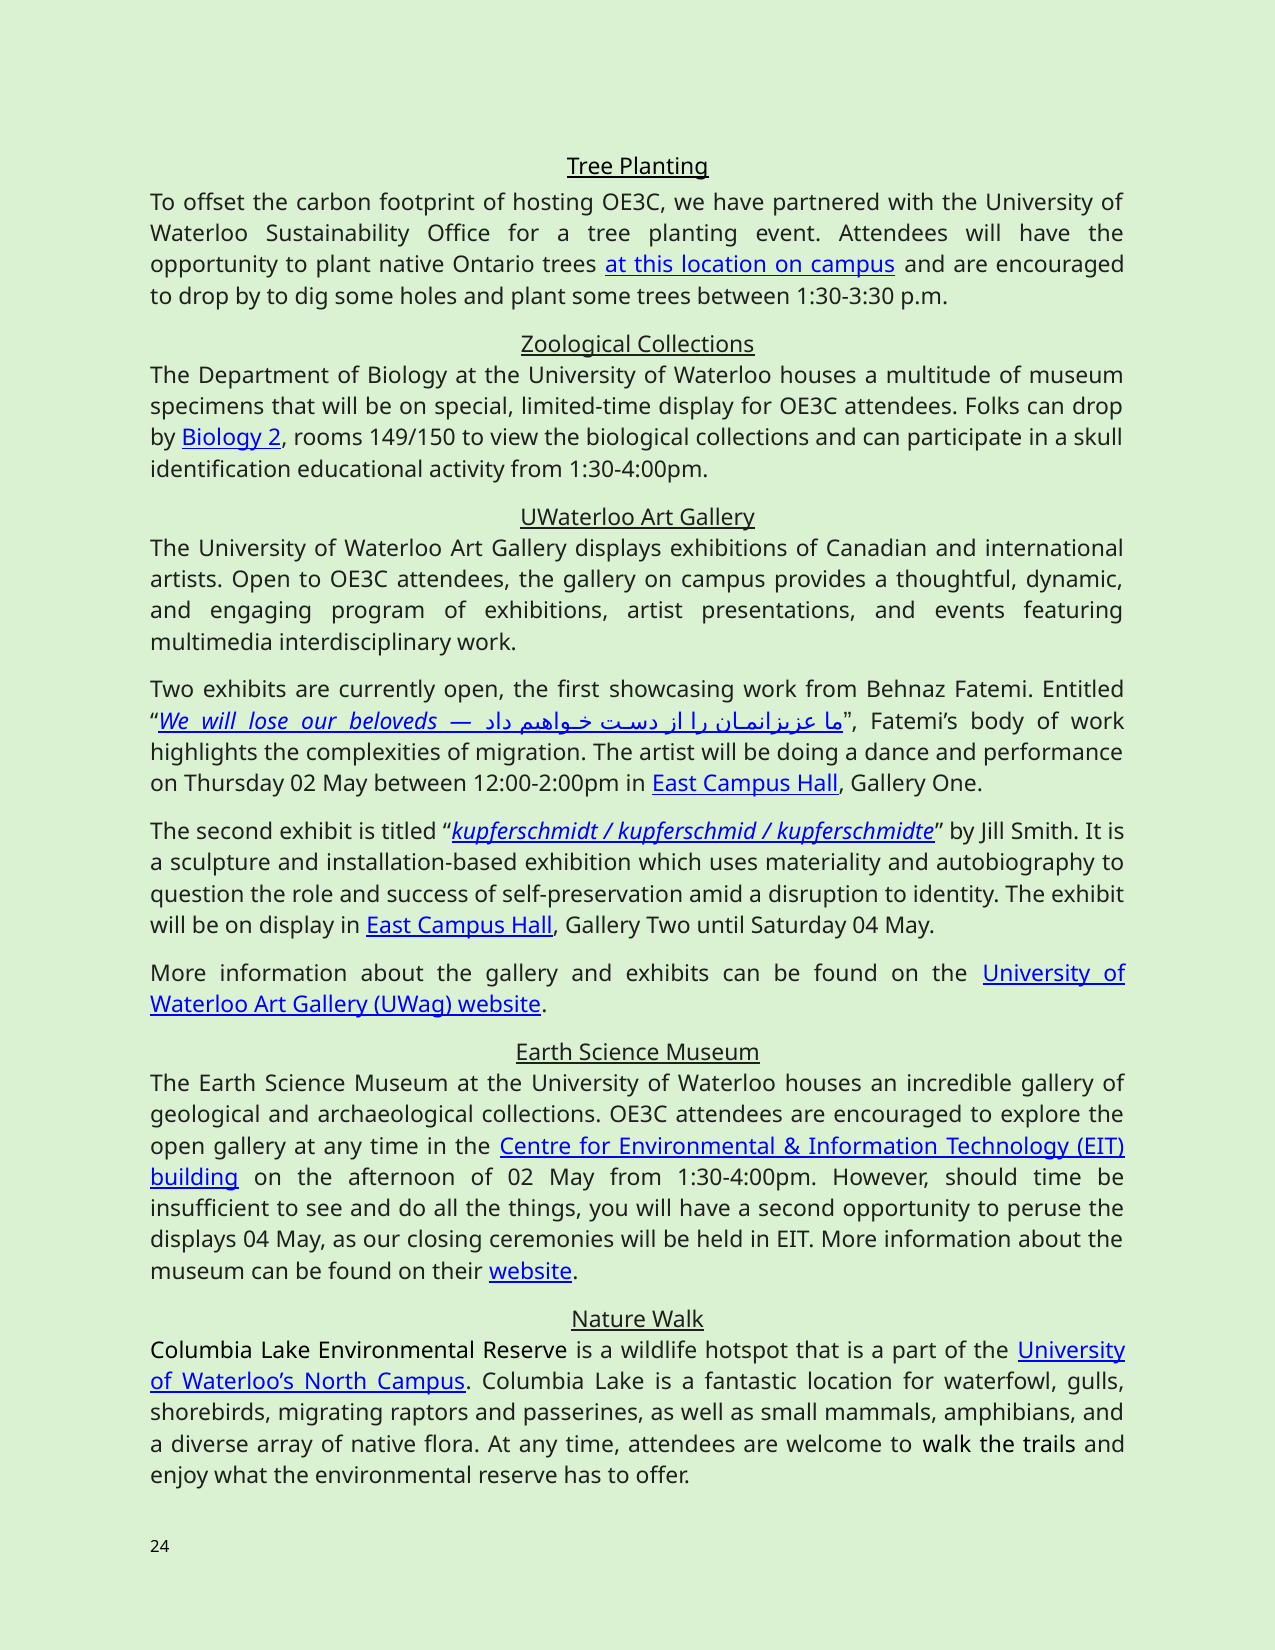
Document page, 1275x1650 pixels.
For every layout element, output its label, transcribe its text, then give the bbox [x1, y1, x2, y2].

text The second exhibit is titled “kupferschmidt / kupferschmid / kupferschmidte” by Jill Smith. It is a sculpture and installation-based exhibition which uses materiality and autobiography to question the role and success of self-preservation amid a disruption to identity. The exhibit will be on display in East Campus Hall, Gallery Two until Saturday 04 May. [150, 815, 1125, 940]
text The Earth Science Museum at the University of Waterloo houses an incredible gallery of geological and archaeological collections. OE3C attendees are encouraged to explore the open gallery at any time in the Centre for Environmental & Information Technology (EIT) building on the afternoon of 02 May from 1:30-4:00pm. However, should time be insufficient to see and do all the things, you will have a second opportunity to peruse the displays 04 May, as our closing ceremonies will be held in EIT. More information about the museum can be found on their website. [150, 1067, 1125, 1286]
text Nature Walk [150, 1303, 1125, 1334]
text To offset the carbon footprint of hosting OE3C, we have partnered with the University of Waterloo Sustainability Office for a tree planting event. Attendees will have the opportunity to plant native Ontario trees at this location on campus and are encouraged to drop by to dig some holes and plant some trees between 1:30-3:30 p.m. [150, 186, 1125, 311]
text Tree Planting [150, 150, 1125, 181]
text The University of Waterloo Art Gallery displays exhibitions of Canadian and international artists. Open to OE3C attendees, the gallery on campus provides a thoughtful, dynamic, and engaging program of exhibitions, artist presentations, and events featuring multimedia interdisciplinary work. [150, 532, 1125, 657]
text Zoological Collections [150, 328, 1125, 359]
text Earth Science Museum [150, 1036, 1125, 1067]
text The Department of Biology at the University of Waterloo houses a multitude of museum specimens that will be on special, limited-time display for OE3C attendees. Folks can drop by Biology 2, rooms 149/150 to view the biological collections and can participate in a skull identification educational activity from 1:30-4:00pm. [150, 359, 1125, 484]
text UWaterloo Art Gallery [150, 501, 1125, 532]
text Columbia Lake Environmental Reserve is a wildlife hotspot that is a part of the University of Waterloo’s North Campus. Columbia Lake is a fantastic location for waterfowl, gulls, shorebirds, migrating raptors and passerines, as well as small mammals, amphibians, and a diverse array of native flora. At any time, attendees are welcome to walk the trails and enjoy what the environmental reserve has to offer. [150, 1334, 1125, 1490]
text Two exhibits are currently open, the first showcasing work from Behnaz Fatemi. Entitled “We will lose our beloveds — ما عزیزانمان را از دست خواهیم داد”, Fatemi’s body of work highlights the complexities of migration. The artist will be doing a dance and performance on Thursday 02 May between 12:00-2:00pm in East Campus Hall, Gallery One. [150, 673, 1125, 798]
text More information about the gallery and exhibits can be found on the University of Waterloo Art Gallery (UWag) website. [150, 957, 1125, 1019]
